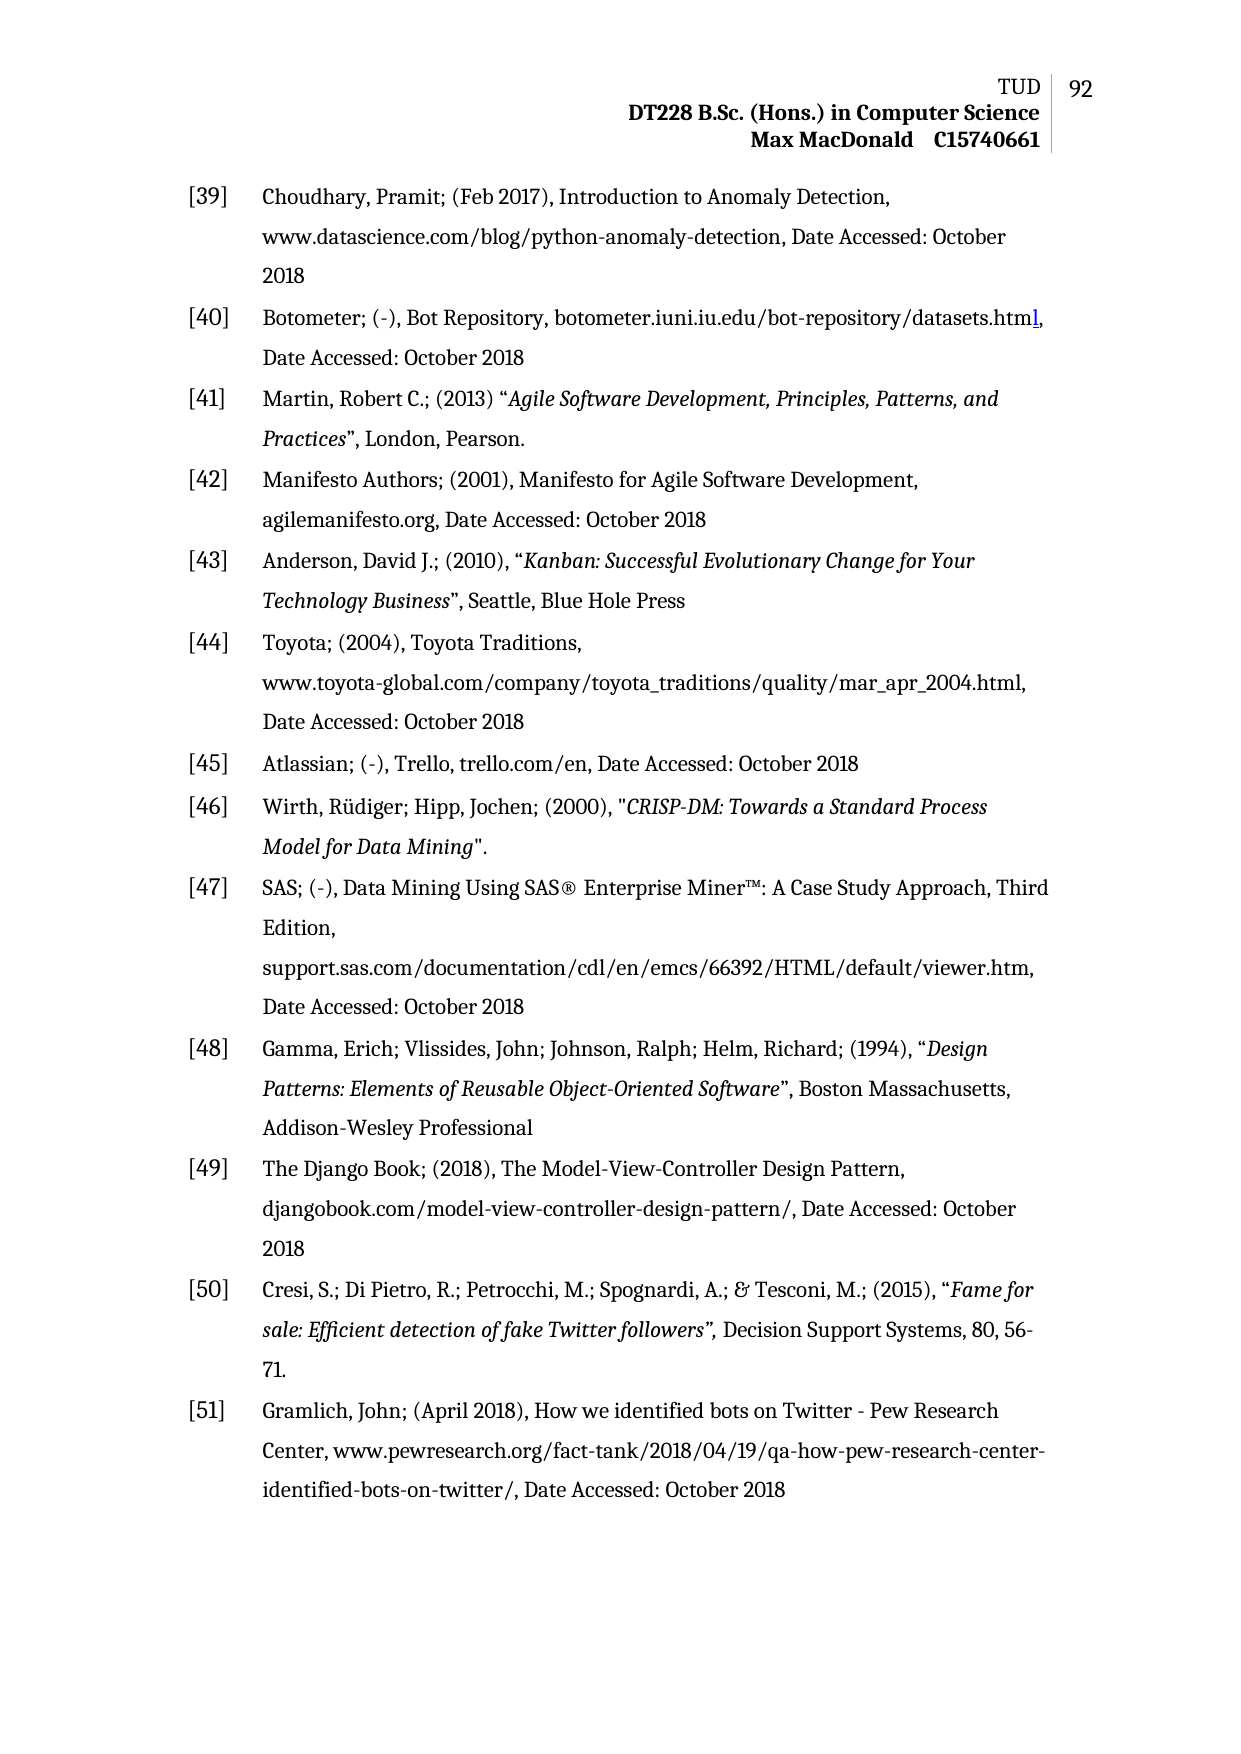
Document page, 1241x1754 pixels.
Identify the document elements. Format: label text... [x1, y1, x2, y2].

list Gamma, Erich; Vlissides, John; Johnson, Ralph; Helm, Richard; (1994), “Design Patterns: Elements of Reusable Object-Oriented Software”, Boston Massachusetts, Addison-Wesley Professional [187, 1033, 1053, 1141]
list Anderson, David J.; (2010), “Kanban: Successful Evolutionary Change for Your Technology Business”, Seattle, Blue Hole Press [187, 546, 1053, 615]
list Gramlich, John; (April 2018), How we identified bots on Twitter - Pew Research Center, www.pewresearch.org/fact-tank/2018/04/19/qa-how-pew-research-center-identified-bots-on-twitter/, Date Accessed: October 2018 [187, 1396, 1053, 1504]
list Wirth, Rüdiger; Hipp, Jochen; (2000), "CRISP-DM: Towards a Standard Process Model for Data Mining". [187, 792, 1053, 860]
list The Django Book; (2018), The Model-View-Controller Design Pattern, djangobook.com/model-view-controller-design-pattern/, Date Accessed: October 2018 [187, 1154, 1053, 1262]
list Martin, Robert C.; (2013) “Agile Software Development, Principles, Patterns, and Practices”, London, Pearson. [187, 384, 1053, 452]
list Botometer; (-), Bot Repository, botometer.iuni.iu.edu/bot-repository/datasets.html, Date Accessed: October 2018 [187, 302, 1053, 371]
list Atlassian; (-), Trello, trello.com/en, Date Accessed: October 2018 [187, 749, 1053, 777]
list Cresi, S.; Di Pietro, R.; Petrocchi, M.; Spognardi, A.; & Tesconi, M.; (2015), “Fame for sale: Efficient detection of fake Twitter followers”, Decision Support Systems, 80, 56-71. [187, 1275, 1053, 1383]
list Choudhary, Pramit; (Feb 2017), Introduction to Anomaly Detection, www.datascience.com/blog/python-anomaly-detection, Date Accessed: October 2018 [187, 182, 1053, 289]
list Toyota; (2004), Toyota Traditions, www.toyota-global.com/company/toyota_traditions/quality/mar_apr_2004.html, Date Accessed: October 2018 [187, 628, 1053, 736]
list Manifesto Authors; (2001), Manifesto for Agile Software Development, agilemanifesto.org, Date Accessed: October 2018 [187, 465, 1053, 533]
list SAS; (-), Data Mining Using SAS® Enterprise Miner™: A Case Study Approach, Third Edition, support.sas.com/documentation/cdl/en/emcs/66392/HTML/default/viewer.htm, Date Accessed: October 2018 [187, 873, 1053, 1020]
